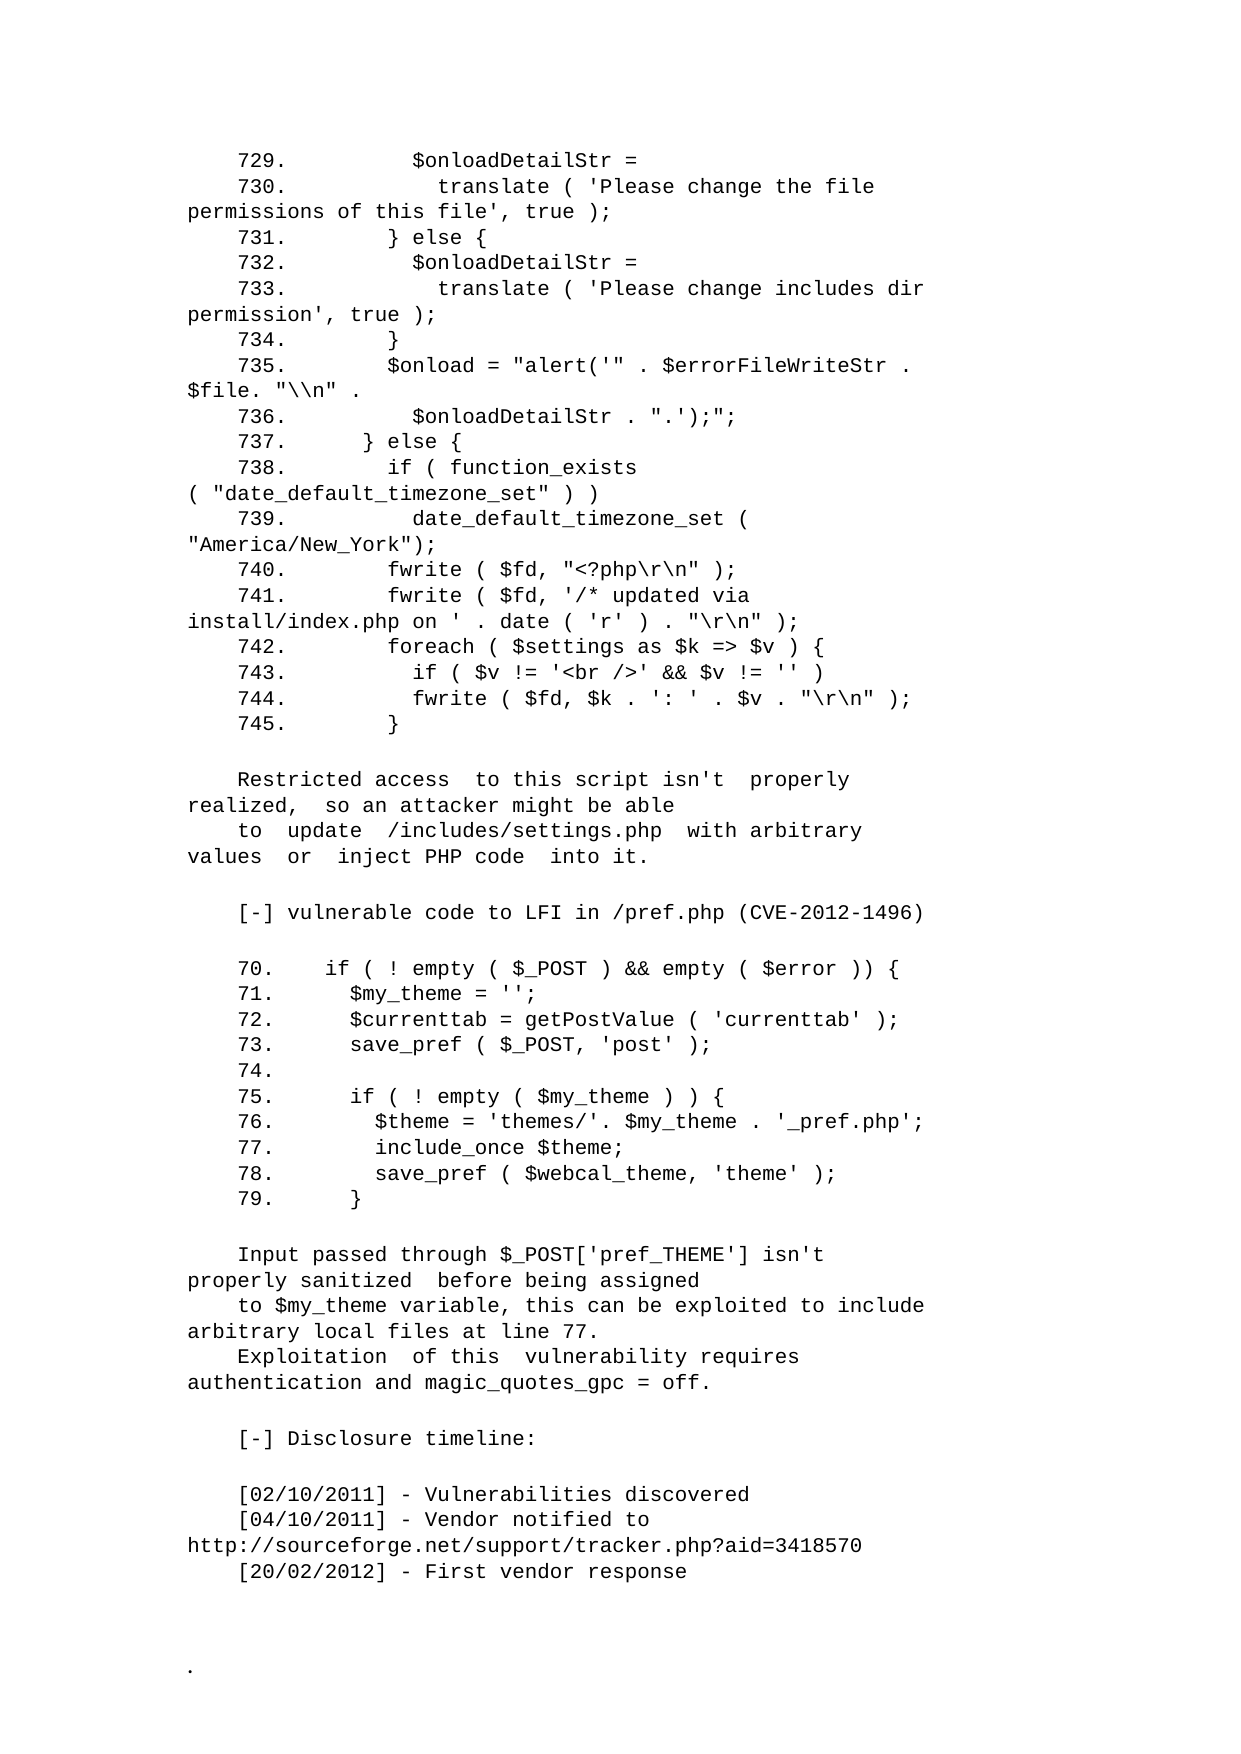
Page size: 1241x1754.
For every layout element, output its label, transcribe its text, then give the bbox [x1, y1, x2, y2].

text 77. include_once $theme; [187, 1137, 936, 1161]
text [-] vulnerable code to LFI in /pref.php (CVE-2012-1496) [187, 902, 936, 925]
text 737. } else { [187, 432, 936, 455]
text [-] Disclosure timeline: [187, 1428, 936, 1452]
text [04/10/2011] - Vendor notified to http://sourceforge.net/support/tracker.php?aid=3418570 [187, 1509, 936, 1559]
text 70. if ( ! empty ( $_POST ) && empty ( $error )) { [187, 958, 936, 981]
text 741. fwrite ( $fd, '/* updated via install/index.php on ' . date ( 'r' ) . "\r\n" ); [187, 585, 936, 634]
text 732. $onloadDetailStr = [187, 252, 936, 276]
text 733. translate ( 'Please change includes dir permission', true ); [187, 278, 936, 327]
text 745. } [187, 713, 936, 737]
text [02/10/2011] - Vulnerabilities discovered [187, 1484, 936, 1507]
text 78. save_pref ( $webcal_theme, 'theme' ); [187, 1163, 936, 1186]
text to $my_theme variable, this can be exploited to include arbitrary local files at line 77. [187, 1295, 936, 1344]
text Input passed through $_POST['pref_THEME'] isn't properly sanitized before being assigned [187, 1244, 936, 1293]
text 74. [187, 1060, 936, 1084]
text 73. save_pref ( $_POST, 'post' ); [187, 1034, 936, 1058]
text 735. $onload = "alert('" . $errorFileWriteStr . $file. "\\n" . [187, 355, 936, 404]
text [20/02/2012] - First vendor response [187, 1561, 936, 1584]
text 730. translate ( 'Please change the file permissions of this file', true ); [187, 176, 936, 225]
text 72. $currenttab = getPostValue ( 'currenttab' ); [187, 1009, 936, 1032]
text Exploitation of this vulnerability requires authentication and magic_quotes_gpc = off. [187, 1346, 936, 1396]
text 739. date_default_timezone_set ( "America/New_York"); [187, 508, 936, 557]
text 736. $onloadDetailStr . ".');"; [187, 406, 936, 429]
text 79. } [187, 1188, 936, 1212]
text 71. $my_theme = ''; [187, 983, 936, 1007]
text 75. if ( ! empty ( $my_theme ) ) { [187, 1086, 936, 1109]
text 744. fwrite ( $fd, $k . ': ' . $v . "\r\n" ); [187, 687, 936, 711]
text 743. if ( $v != '<br />' && $v != '' ) [187, 662, 936, 686]
text to update /includes/settings.php with arbitrary values or inject PHP code into it. [187, 820, 936, 869]
text 738. if ( function_exists ( "date_default_timezone_set" ) ) [187, 457, 936, 506]
text 731. } else { [187, 227, 936, 250]
text Restricted access to this script isn't properly realized, so an attacker might be able [187, 769, 936, 818]
text 742. foreach ( $settings as $k => $v ) { [187, 636, 936, 660]
text 729. $onloadDetailStr = [187, 150, 936, 174]
text 76. $theme = 'themes/'. $my_theme . '_pref.php'; [187, 1111, 936, 1135]
text 740. fwrite ( $fd, "<?php\r\n" ); [187, 559, 936, 583]
text 734. } [187, 329, 936, 353]
